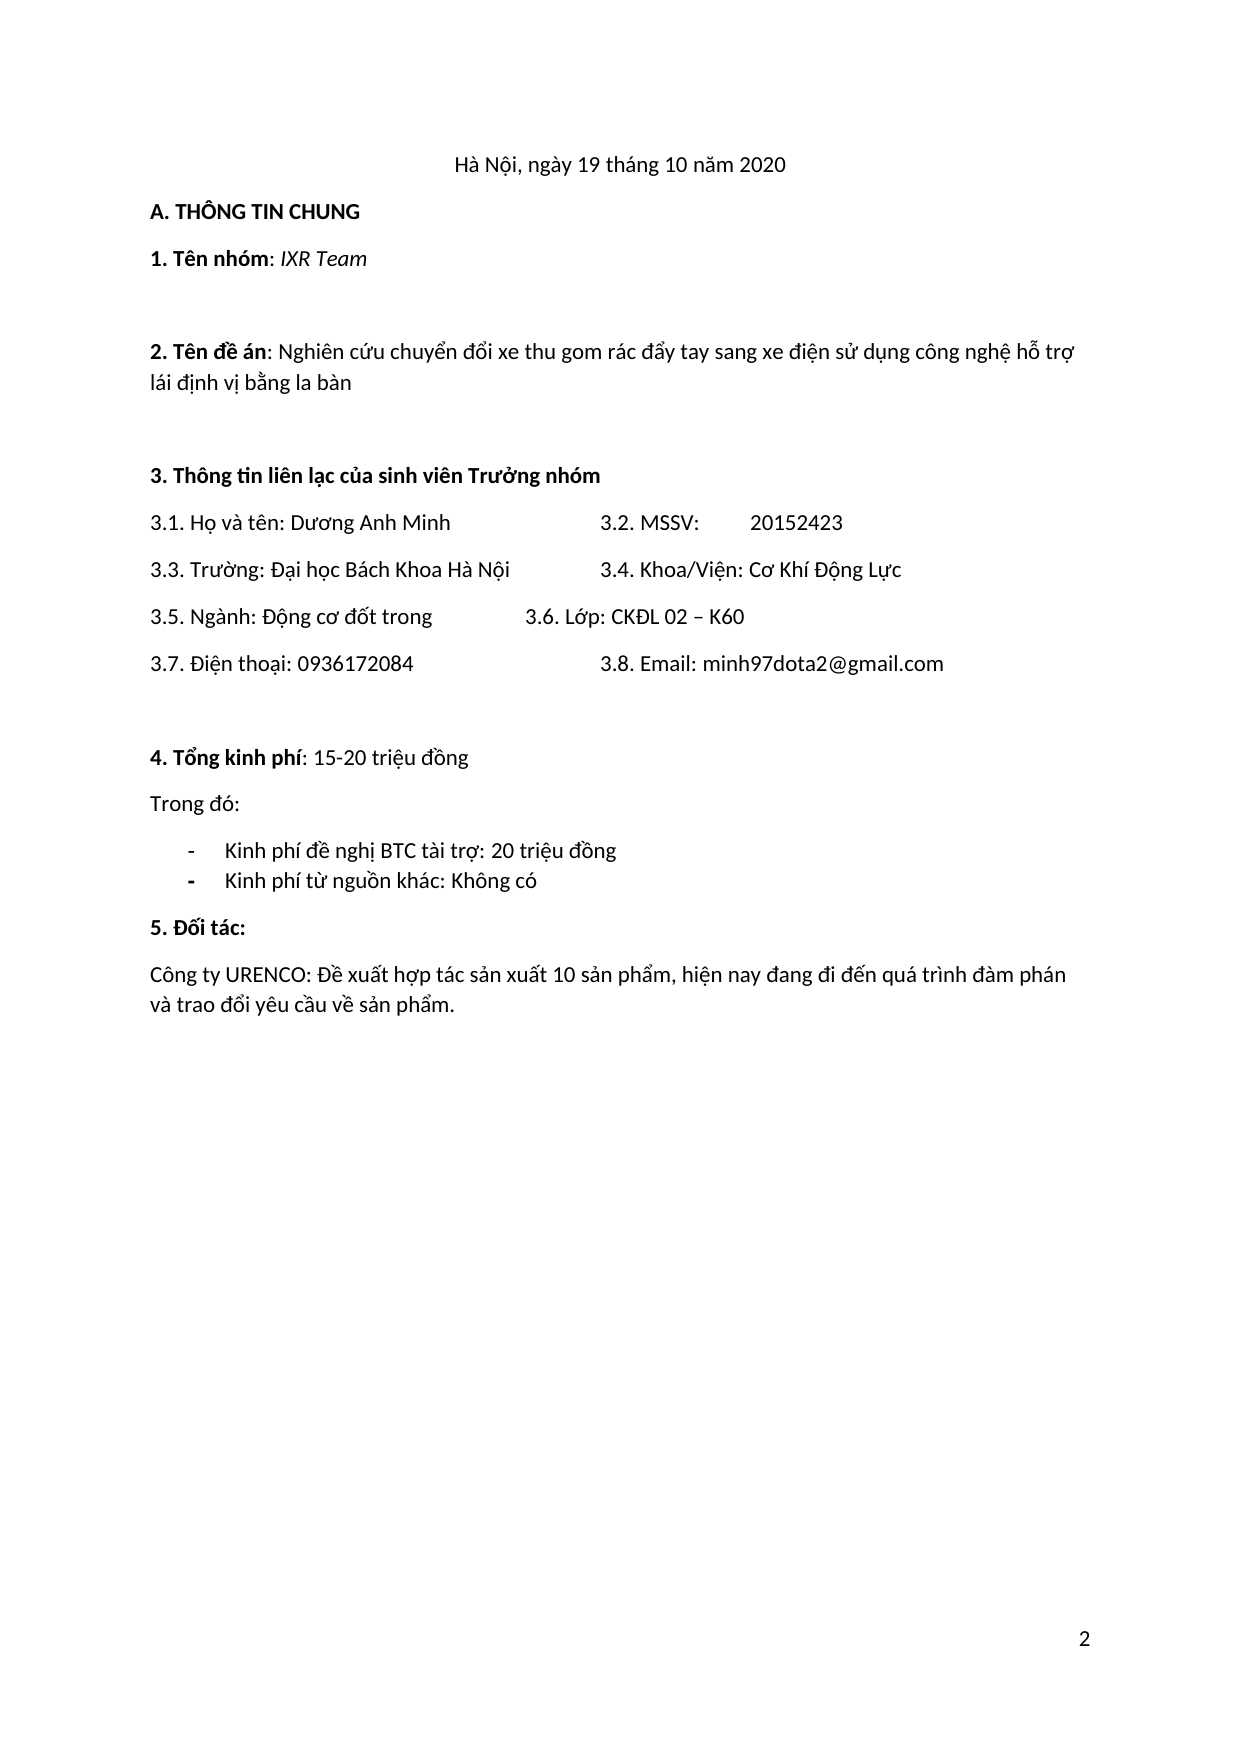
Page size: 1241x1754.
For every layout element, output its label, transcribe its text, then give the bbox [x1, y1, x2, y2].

text Công ty URENCO: Đề xuất hợp tác sản xuất 10 sản phẩm, hiện nay đang đi đến quá trình đàm phán và trao đổi yêu cầu về sản phẩm. [150, 960, 1090, 1019]
text 3.3. Trường: Đại học Bách Khoa Hà Nội 3.4. Khoa/Viện: Cơ Khí Động Lực [150, 555, 1090, 583]
text A. THÔNG TIN CHUNG [150, 197, 1090, 225]
text 3. Thông tin liên lạc của sinh viên Trưởng nhóm [150, 461, 1090, 489]
text 1. Tên nhóm: IXR Team [150, 244, 1090, 272]
text 2. Tên đề án: Nghiên cứu chuyển đổi xe thu gom rác đẩy tay sang xe điện sử dụng công nghệ hỗ trợ lái định vị bằng la bàn [150, 337, 1090, 396]
text 3.7. Điện thoại: 0936172084 3.8. Email: minh97dota2@gmail.com [150, 649, 1090, 677]
text 5. Đối tác: [150, 913, 1090, 942]
text Hà Nội, ngày 19 tháng 10 năm 2020 [150, 150, 1090, 178]
list Kinh phí từ nguồn khác: Không có [187, 867, 1090, 895]
text Trong đó: [150, 789, 1090, 818]
list Kinh phí đề nghị BTC tài trợ: 20 triệu đồng [187, 836, 1090, 864]
text 4. Tổng kinh phí: 15-20 triệu đồng [150, 743, 1090, 771]
text 3.1. Họ và tên: Dương Anh Minh 3.2. MSSV: 20152423 [150, 508, 1090, 536]
text 3.5. Ngành: Động cơ đốt trong 3.6. Lớp: CKĐL 02 – K60 [150, 602, 1090, 630]
